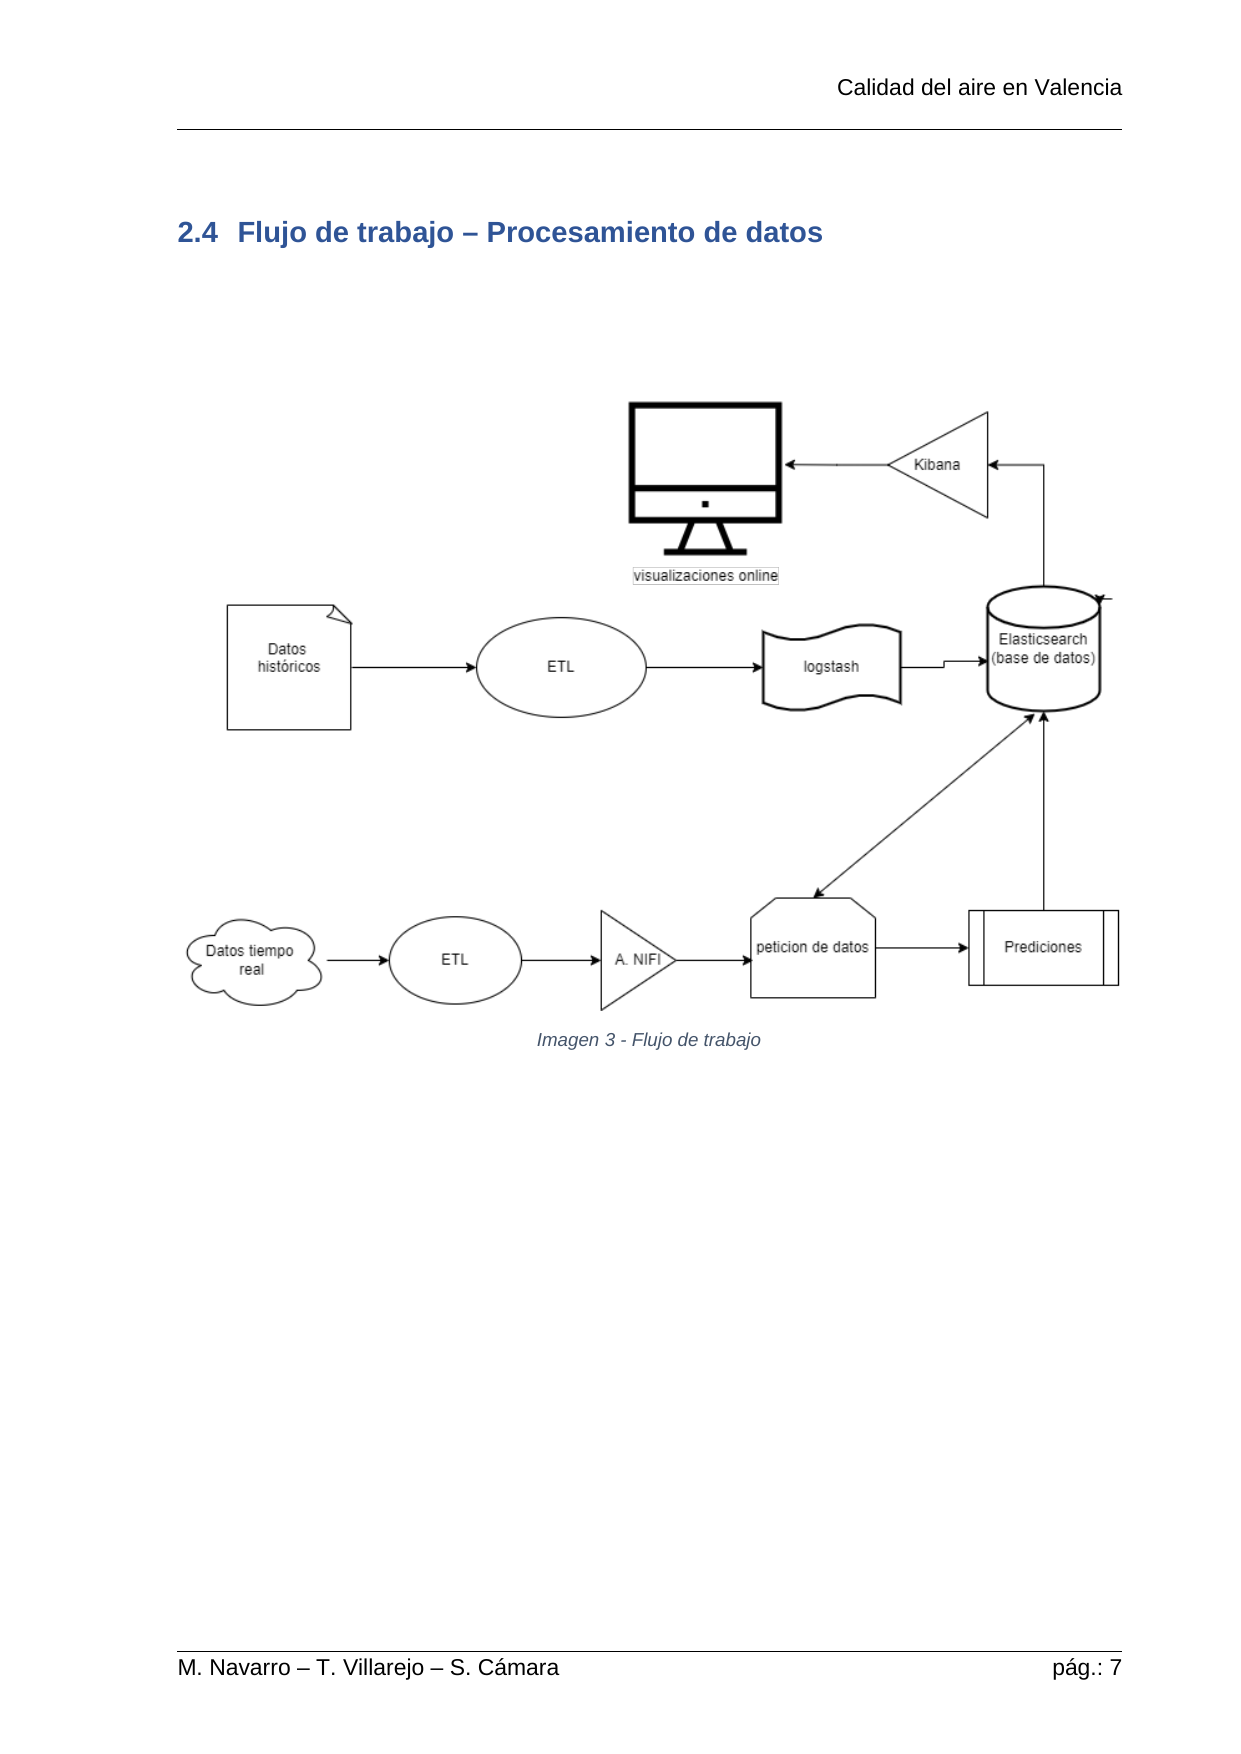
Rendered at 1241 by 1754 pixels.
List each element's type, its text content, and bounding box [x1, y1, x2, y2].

subtitle Flujo de trabajo – Procesamiento de datos [177, 215, 1122, 248]
picture [177, 399, 1123, 1011]
